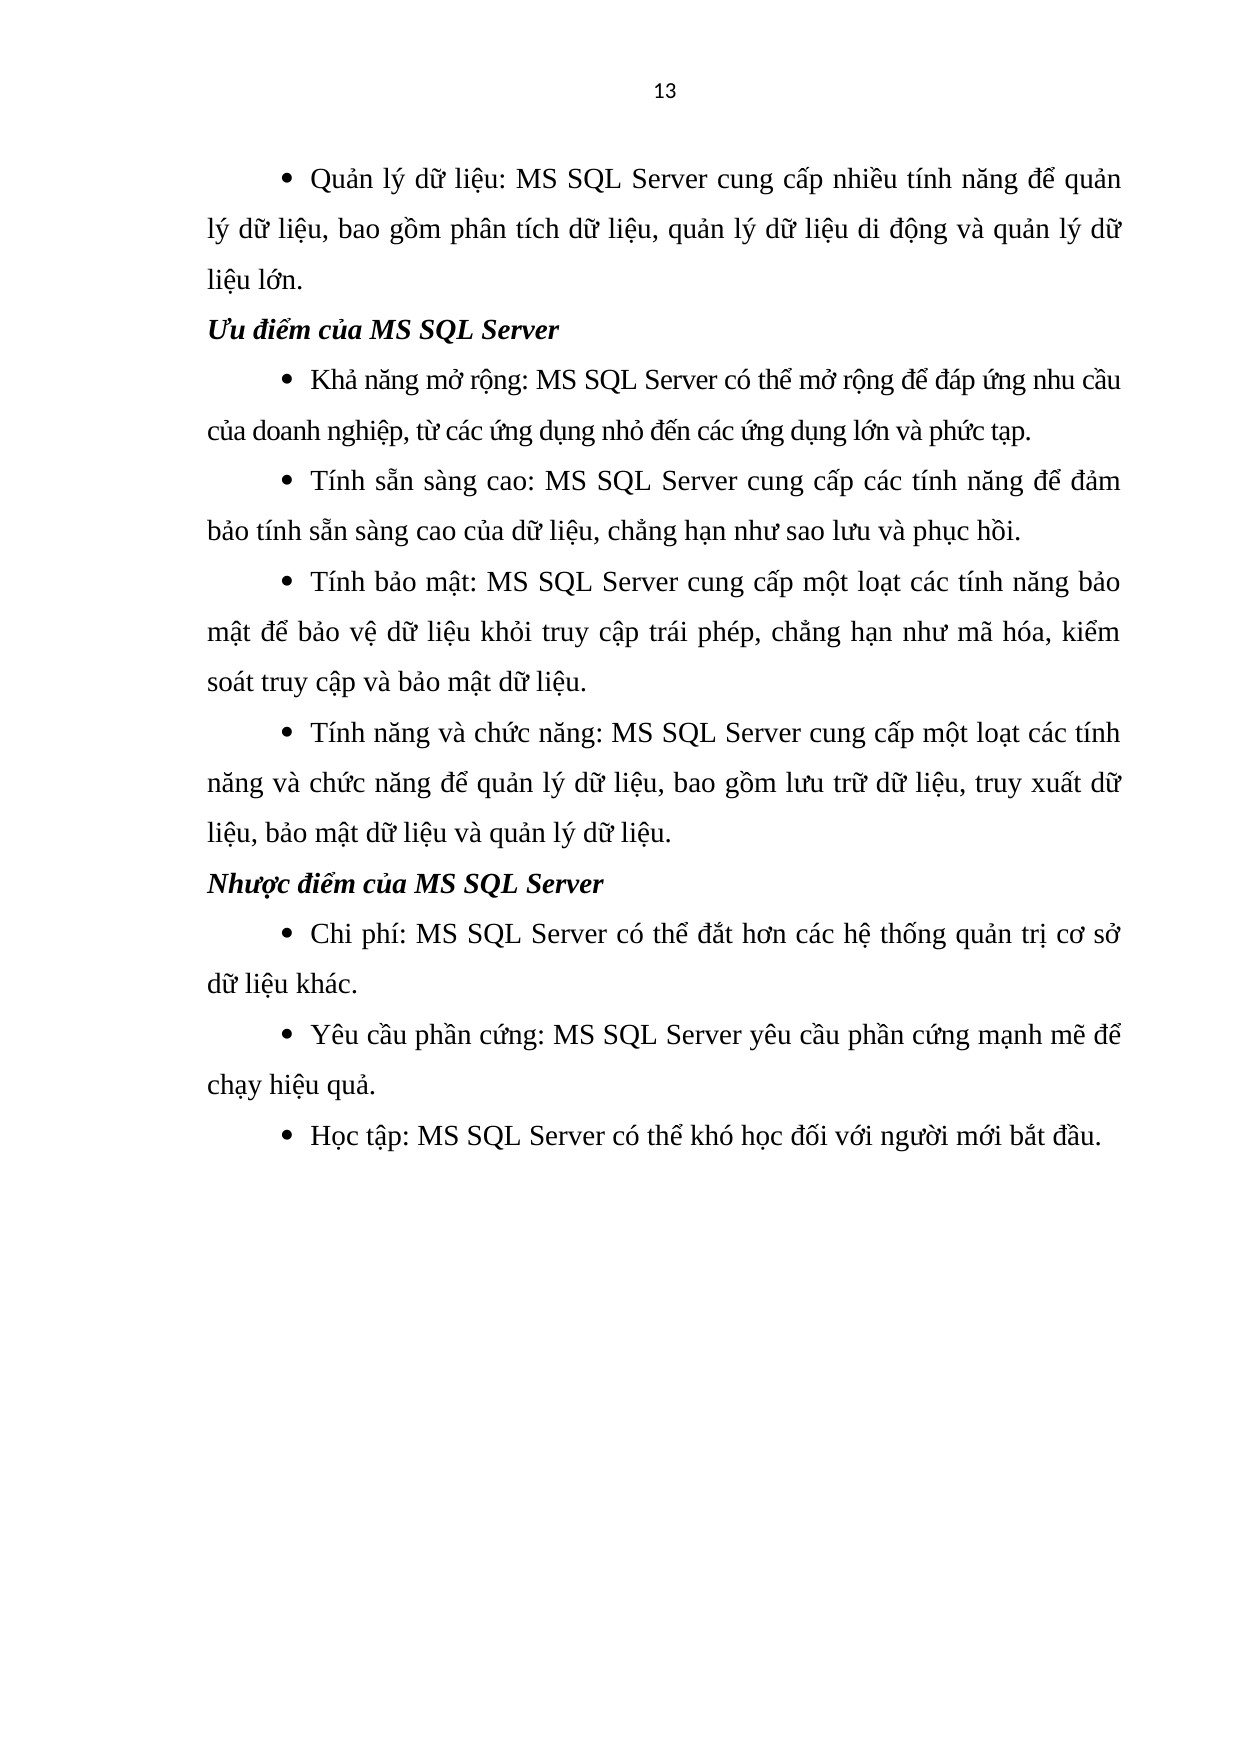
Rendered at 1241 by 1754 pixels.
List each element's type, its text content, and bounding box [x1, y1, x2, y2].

list Khả năng mở rộng: MS SQL Server có thể mở rộng để đáp ứng nhu cầu của doanh nghiệp, từ các ứng dụng nhỏ đến các ứng dụng lớn và phức tạp. [207, 362, 1122, 446]
text Ưu điểm của MS SQL Server [207, 312, 1122, 346]
list Tính bảo mật: MS SQL Server cung cấp một loạt các tính năng bảo mật để bảo vệ dữ liệu khỏi truy cập trái phép, chẳng hạn như mã hóa, kiểm soát truy cập và bảo mật dữ liệu. [207, 564, 1122, 698]
list Quản lý dữ liệu: MS SQL Server cung cấp nhiều tính năng để quản lý dữ liệu, bao gồm phân tích dữ liệu, quản lý dữ liệu di động và quản lý dữ liệu lớn. [207, 161, 1122, 295]
list Chi phí: MS SQL Server có thể đắt hơn các hệ thống quản trị cơ sở dữ liệu khác. [207, 916, 1122, 1000]
list Học tập: MS SQL Server có thể khó học đối với người mới bắt đầu. [207, 1118, 1122, 1151]
list Tính năng và chức năng: MS SQL Server cung cấp một loạt các tính năng và chức năng để quản lý dữ liệu, bao gồm lưu trữ dữ liệu, truy xuất dữ liệu, bảo mật dữ liệu và quản lý dữ liệu. [207, 715, 1122, 849]
text Nhược điểm của MS SQL Server [207, 866, 1122, 899]
list Tính sẵn sàng cao: MS SQL Server cung cấp các tính năng để đảm bảo tính sẵn sàng cao của dữ liệu, chẳng hạn như sao lưu và phục hồi. [207, 463, 1122, 547]
list Yêu cầu phần cứng: MS SQL Server yêu cầu phần cứng mạnh mẽ để chạy hiệu quả. [207, 1017, 1122, 1101]
